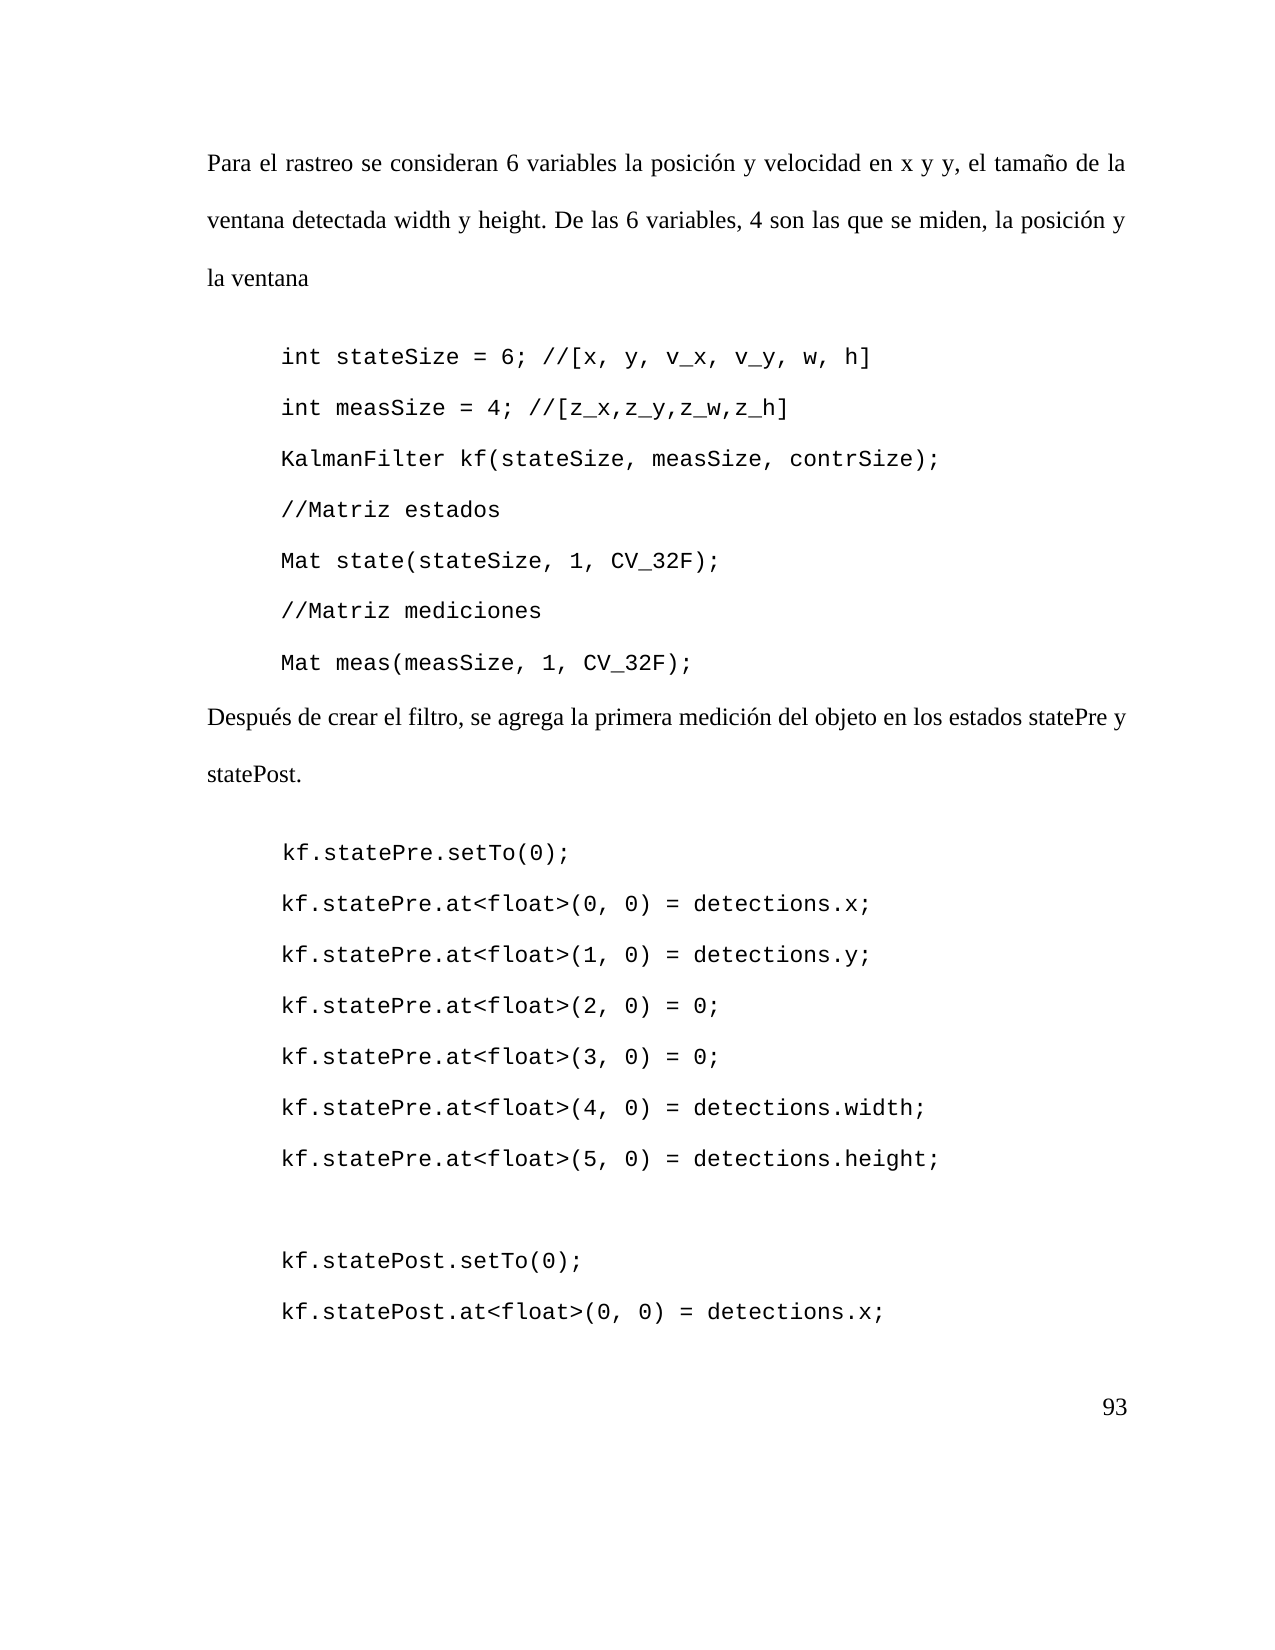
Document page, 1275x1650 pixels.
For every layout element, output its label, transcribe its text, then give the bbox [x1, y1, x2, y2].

text kf.statePre.at<float>(5, 0) = detections.height; [207, 1147, 1127, 1173]
text //Matriz estados [207, 498, 1127, 524]
text kf.statePre.at<float>(2, 0) = 0; [207, 994, 1127, 1021]
text int stateSize = 6; //[x, y, v_x, v_y, w, h] [207, 345, 1127, 371]
text Después de crear el filtro, se agrega la primera medición del objeto en los estados statePre y statePost. [207, 702, 1127, 788]
text Mat meas(measSize, 1, CV_32F); [207, 651, 1127, 677]
text KalmanFilter kf(stateSize, measSize, contrSize); [207, 447, 1127, 473]
text Para el rastreo se consideran 6 variables la posición y velocidad en x y y, el tamaño de la ventana detectada width y height. De las 6 variables, 4 son las que se miden, la posición y la ventana [207, 148, 1127, 291]
text kf.statePost.setTo(0); [207, 1249, 1127, 1275]
text kf.statePre.at<float>(0, 0) = detections.x; [207, 893, 1127, 919]
text Mat state(stateSize, 1, CV_32F); [207, 549, 1127, 575]
text //Matriz mediciones [207, 600, 1127, 626]
text int measSize = 4; //[z_x,z_y,z_w,z_h] [207, 396, 1127, 422]
text kf.statePost.at<float>(0, 0) = detections.x; [207, 1300, 1127, 1326]
text kf.statePre.at<float>(4, 0) = detections.width; [207, 1096, 1127, 1122]
text kf.statePre.setTo(0); [207, 842, 1127, 868]
text kf.statePre.at<float>(1, 0) = detections.y; [207, 944, 1127, 969]
text kf.statePre.at<float>(3, 0) = 0; [207, 1046, 1127, 1071]
